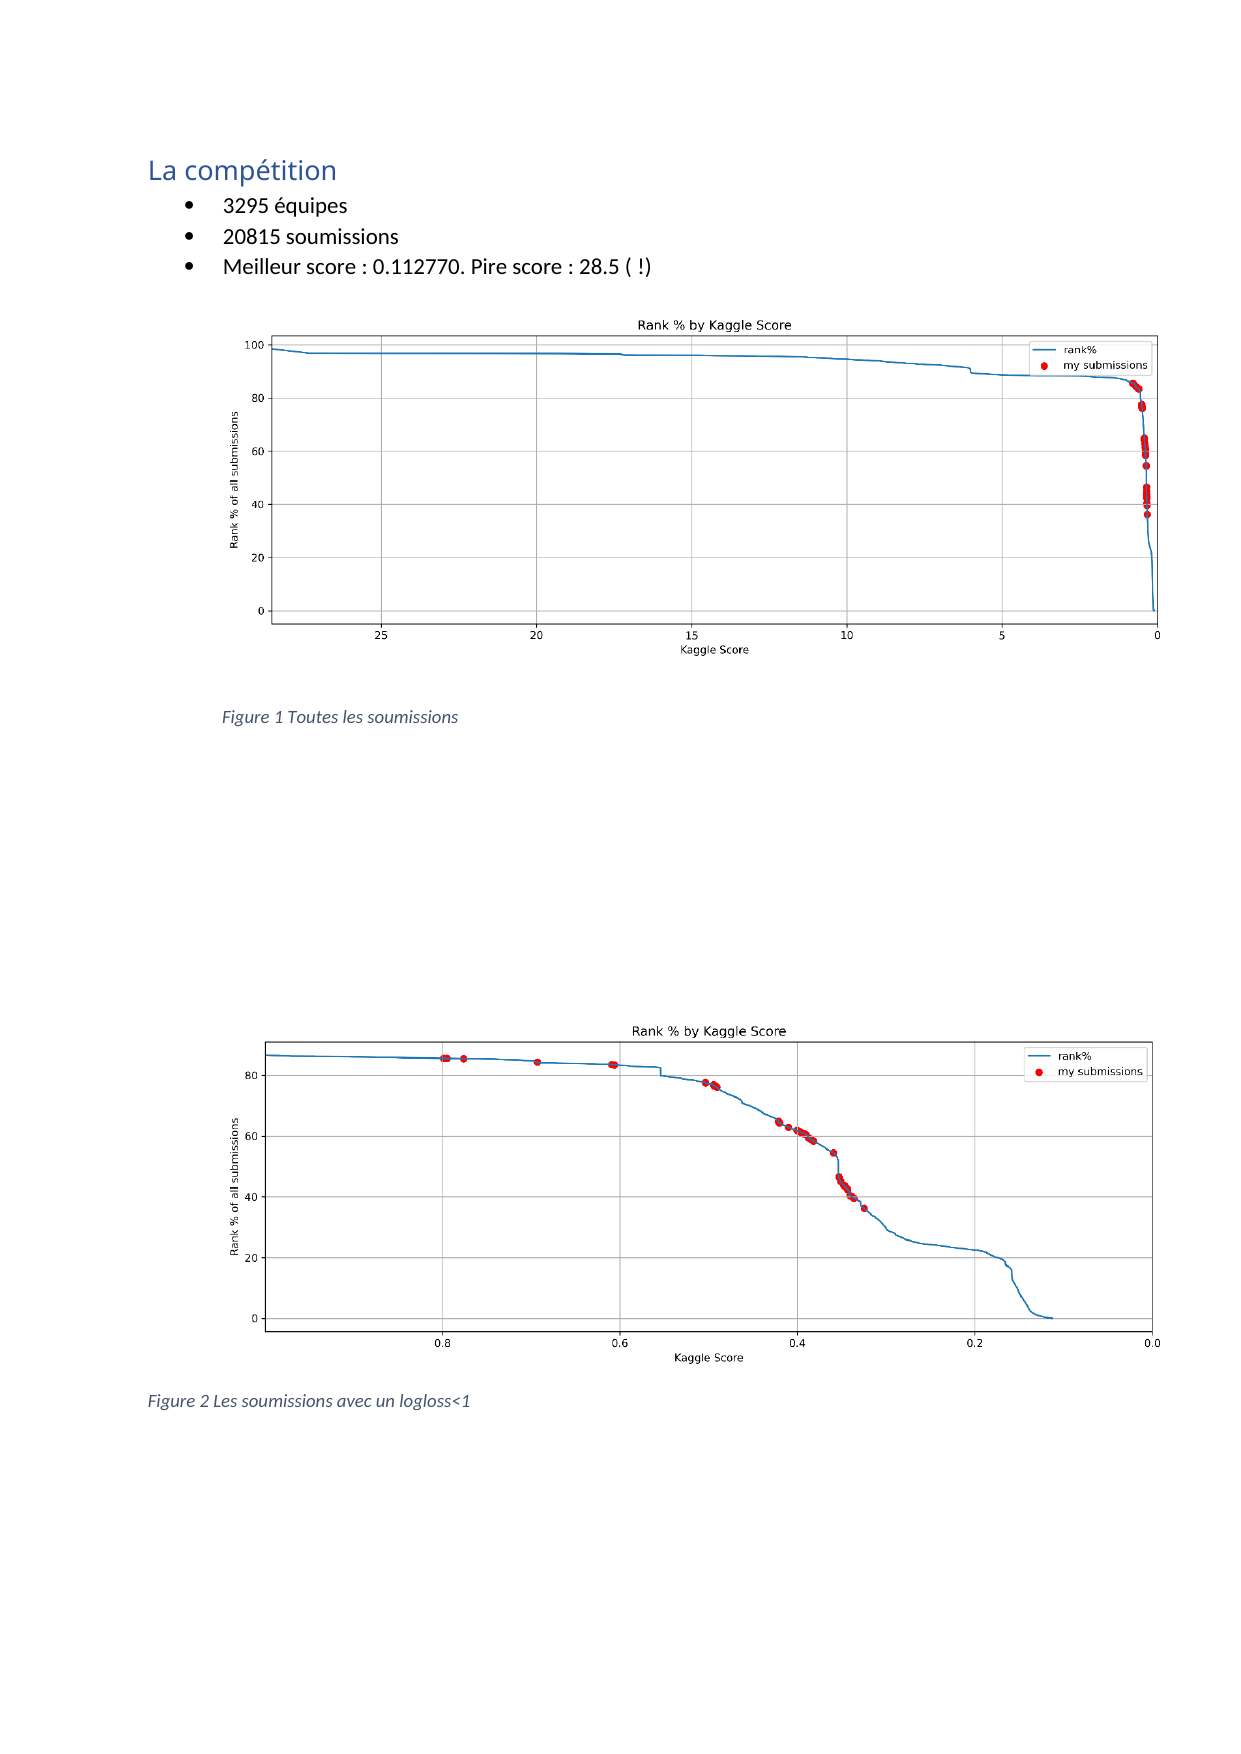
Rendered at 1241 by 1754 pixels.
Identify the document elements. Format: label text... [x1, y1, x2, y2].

list Meilleur score : 0.112770. Pire score : 28.5 ( !) [185, 252, 1093, 280]
list 3295 équipes [185, 192, 1093, 219]
picture [222, 1018, 1168, 1371]
subtitle La compétition [148, 152, 1093, 189]
list 20815 soumissions [185, 222, 1093, 250]
picture [222, 312, 1168, 663]
